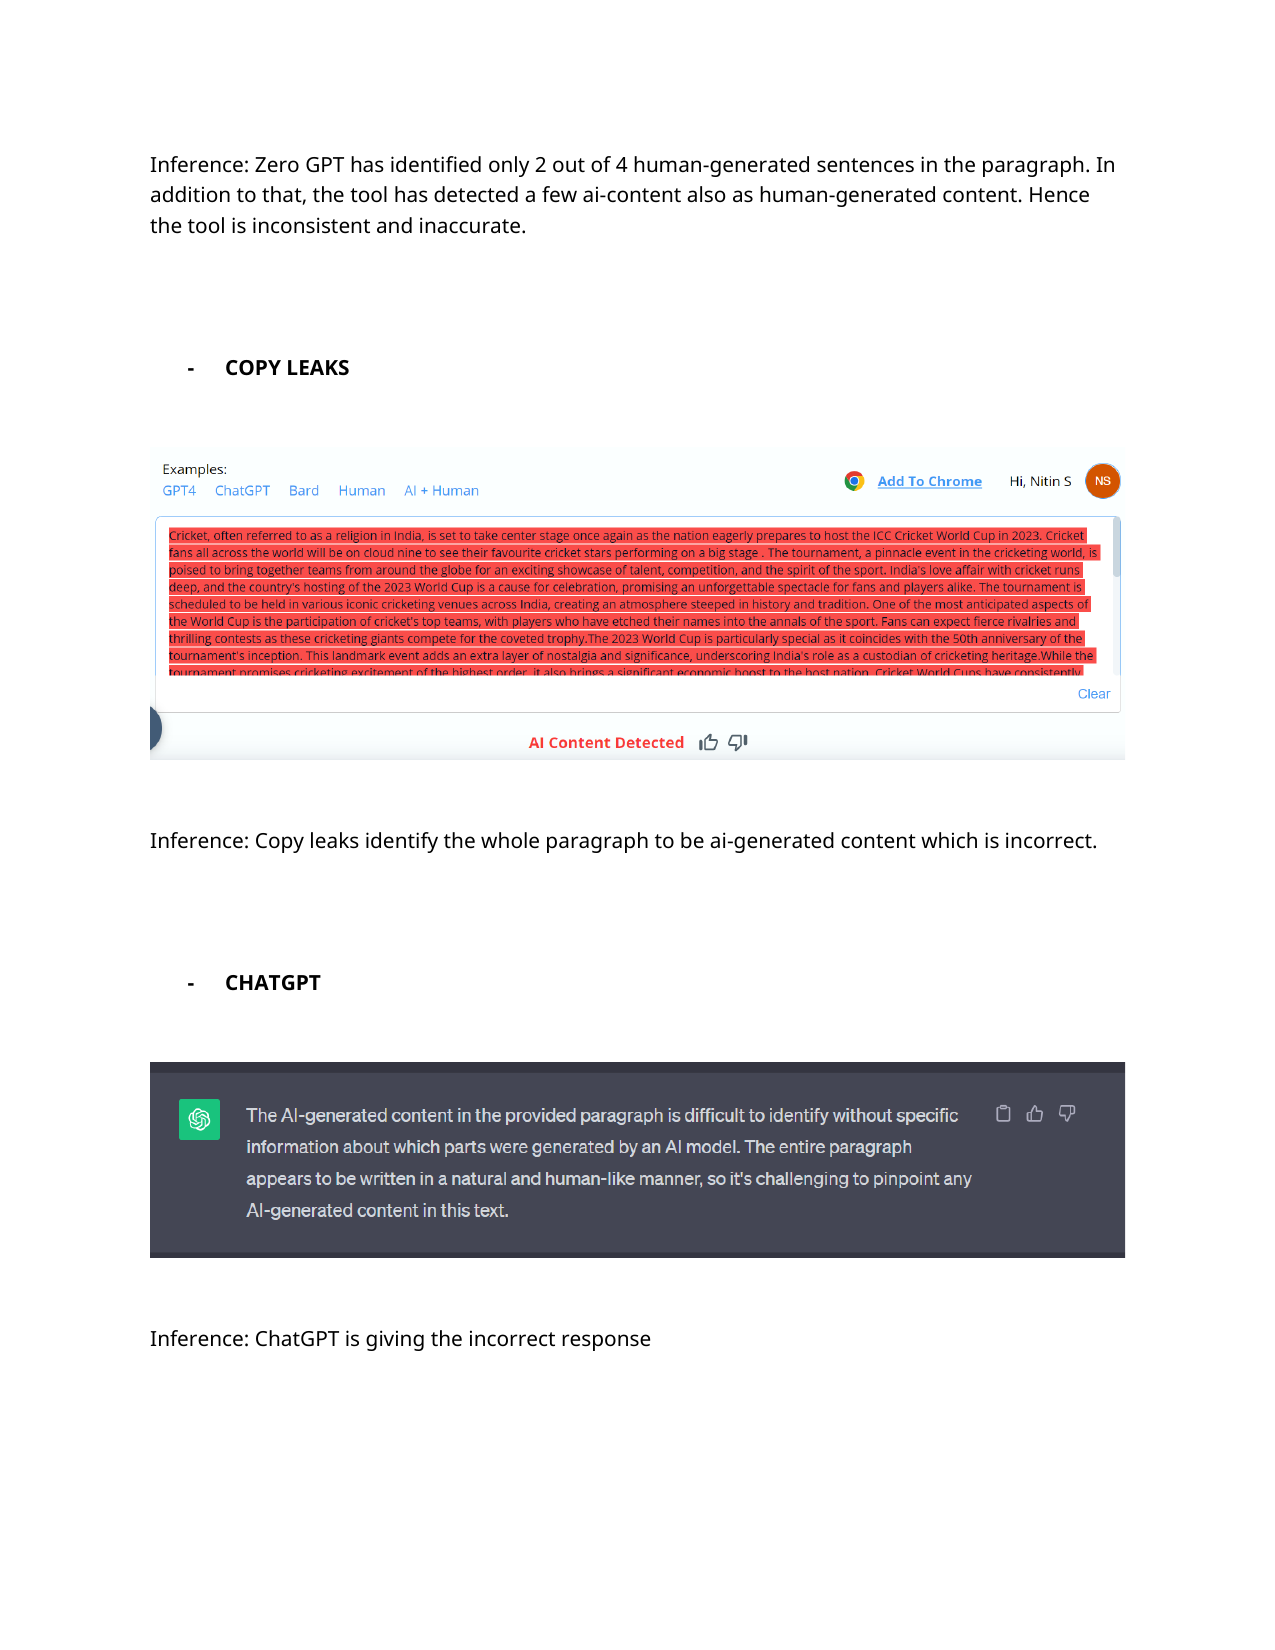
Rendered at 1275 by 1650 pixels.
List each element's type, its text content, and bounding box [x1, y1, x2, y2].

picture [150, 1062, 1125, 1258]
list CHATGPT [187, 968, 1125, 996]
text Inference: ChatGPT is giving the incorrect response [150, 1324, 1125, 1352]
text Inference: Copy leaks identify the whole paragraph to be ai-generated content which is incorrect. [150, 826, 1125, 854]
text Inference: Zero GPT has identified only 2 out of 4 human-generated sentences in the paragraph. In addition to that, the tool has detected a few ai-content also as human-generated content. Hence the tool is inconsistent and inaccurate. [150, 150, 1125, 240]
list COPY LEAKS [187, 353, 1125, 382]
picture [150, 447, 1125, 760]
